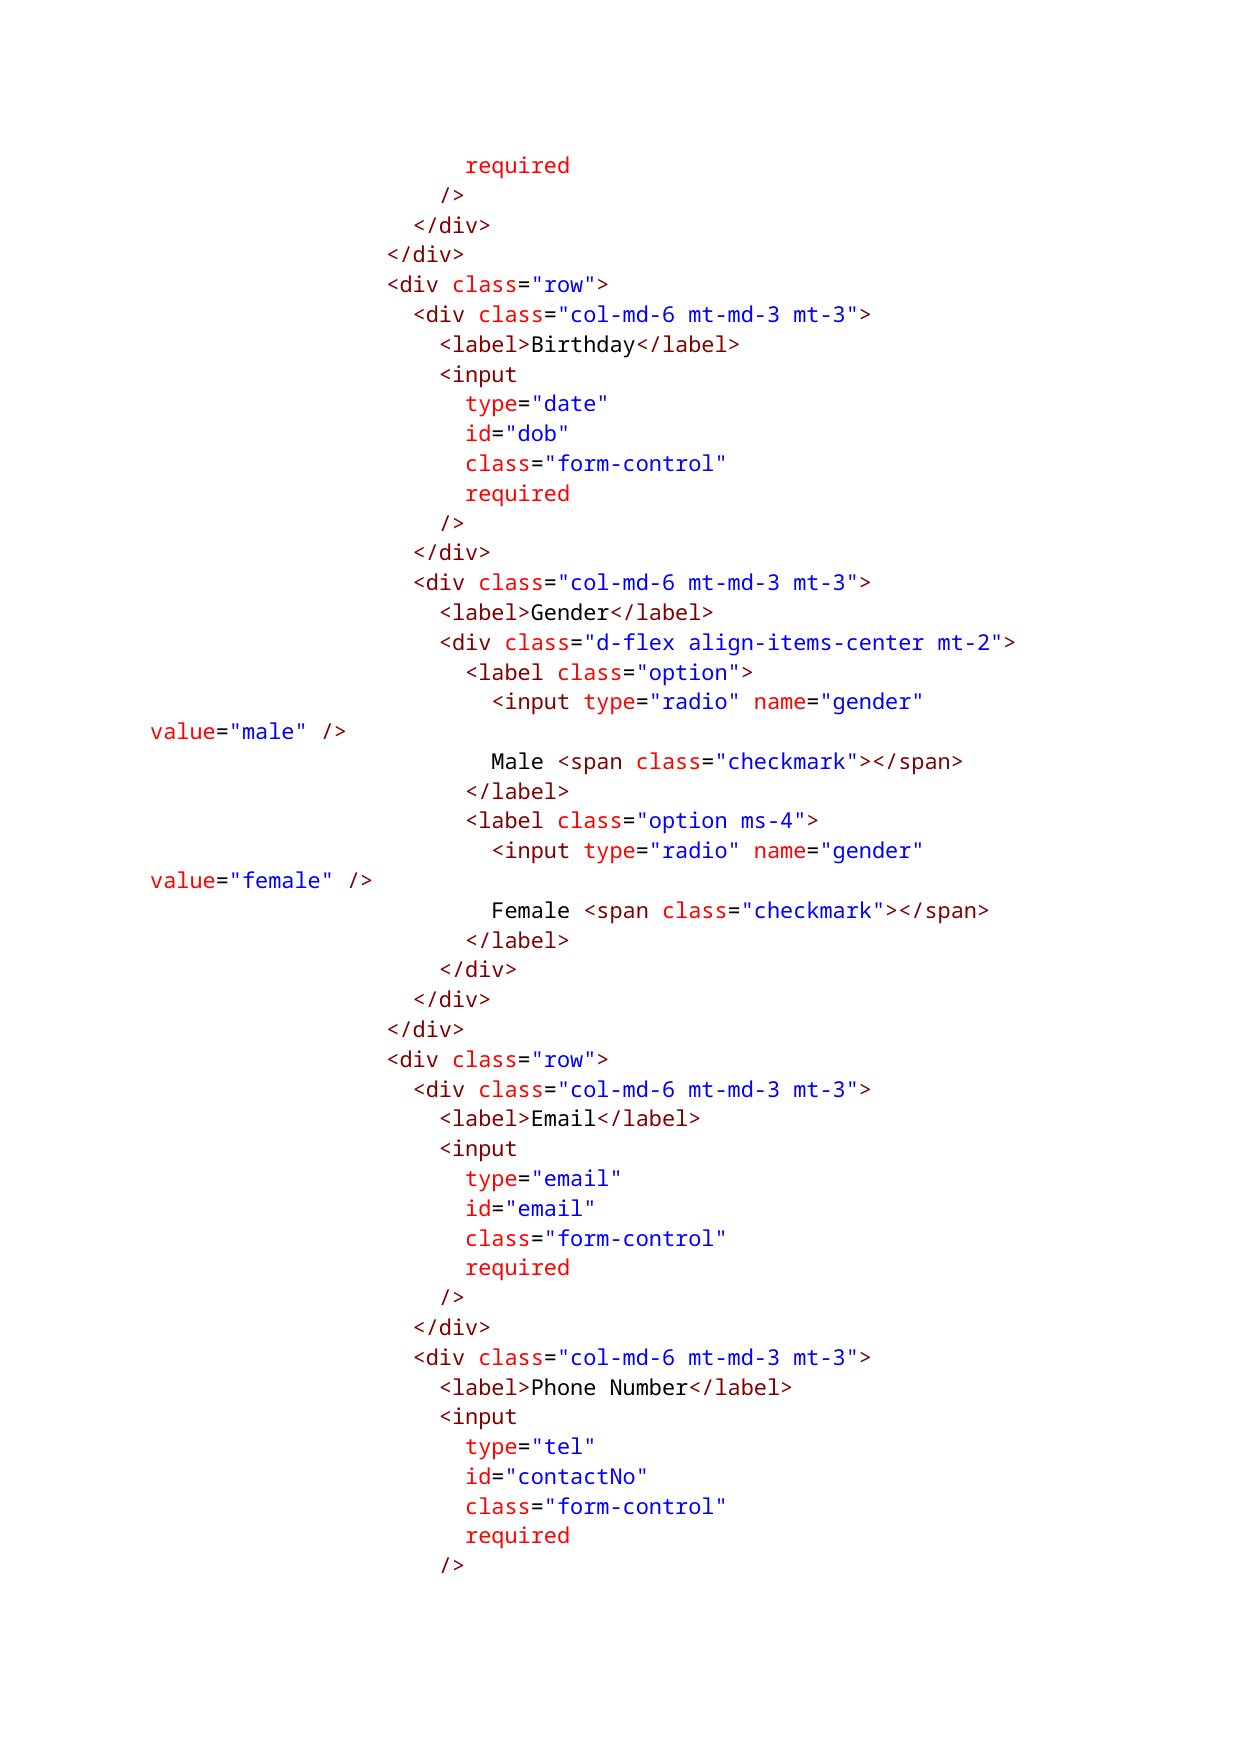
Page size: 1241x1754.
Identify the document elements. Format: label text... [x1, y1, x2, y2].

text required [150, 150, 1090, 180]
text </div> [150, 1312, 1090, 1342]
text Male <span class="checkmark"></span> [150, 746, 1090, 776]
text <div class="col-md-6 mt-md-3 mt-3"> [150, 299, 1090, 329]
text type="email" [150, 1163, 1090, 1193]
text <label class="option"> [150, 656, 1090, 686]
text </div> [150, 1014, 1090, 1044]
text <div class="col-md-6 mt-md-3 mt-3"> [150, 1342, 1090, 1371]
text type="date" [150, 388, 1090, 418]
text </div> [150, 239, 1090, 269]
text id="contactNo" [150, 1461, 1090, 1491]
text </div> [150, 537, 1090, 567]
text class="form-control" [150, 1222, 1090, 1252]
text required [150, 1520, 1090, 1550]
text /> [150, 180, 1090, 209]
text <input type="radio" name="gender" value="male" /> [150, 686, 1090, 746]
text <div class="d-flex align-items-center mt-2"> [150, 627, 1090, 656]
text <div class="col-md-6 mt-md-3 mt-3"> [150, 1073, 1090, 1103]
text <div class="col-md-6 mt-md-3 mt-3"> [150, 567, 1090, 597]
text class="form-control" [150, 448, 1090, 478]
text </label> [150, 924, 1090, 954]
text </label> [150, 776, 1090, 805]
text type="tel" [150, 1431, 1090, 1461]
text id="email" [150, 1193, 1090, 1222]
text id="dob" [150, 418, 1090, 448]
text <input type="radio" name="gender" value="female" /> [150, 835, 1090, 895]
text <div class="row"> [150, 1044, 1090, 1073]
text /> [150, 507, 1090, 537]
text </div> [150, 954, 1090, 984]
text <label class="option ms-4"> [150, 805, 1090, 835]
text <label>Birthday</label> [150, 329, 1090, 358]
text required [150, 1252, 1090, 1282]
text class="form-control" [150, 1491, 1090, 1520]
text </div> [150, 984, 1090, 1014]
text Female <span class="checkmark"></span> [150, 895, 1090, 924]
text <div class="row"> [150, 269, 1090, 299]
text <label>Gender</label> [150, 597, 1090, 627]
text <input [150, 1133, 1090, 1163]
text <input [150, 358, 1090, 388]
text /> [150, 1550, 1090, 1580]
text /> [150, 1282, 1090, 1312]
text <label>Phone Number</label> [150, 1371, 1090, 1401]
text </div> [150, 209, 1090, 239]
text required [150, 478, 1090, 507]
text <input [150, 1401, 1090, 1431]
text <label>Email</label> [150, 1103, 1090, 1133]
